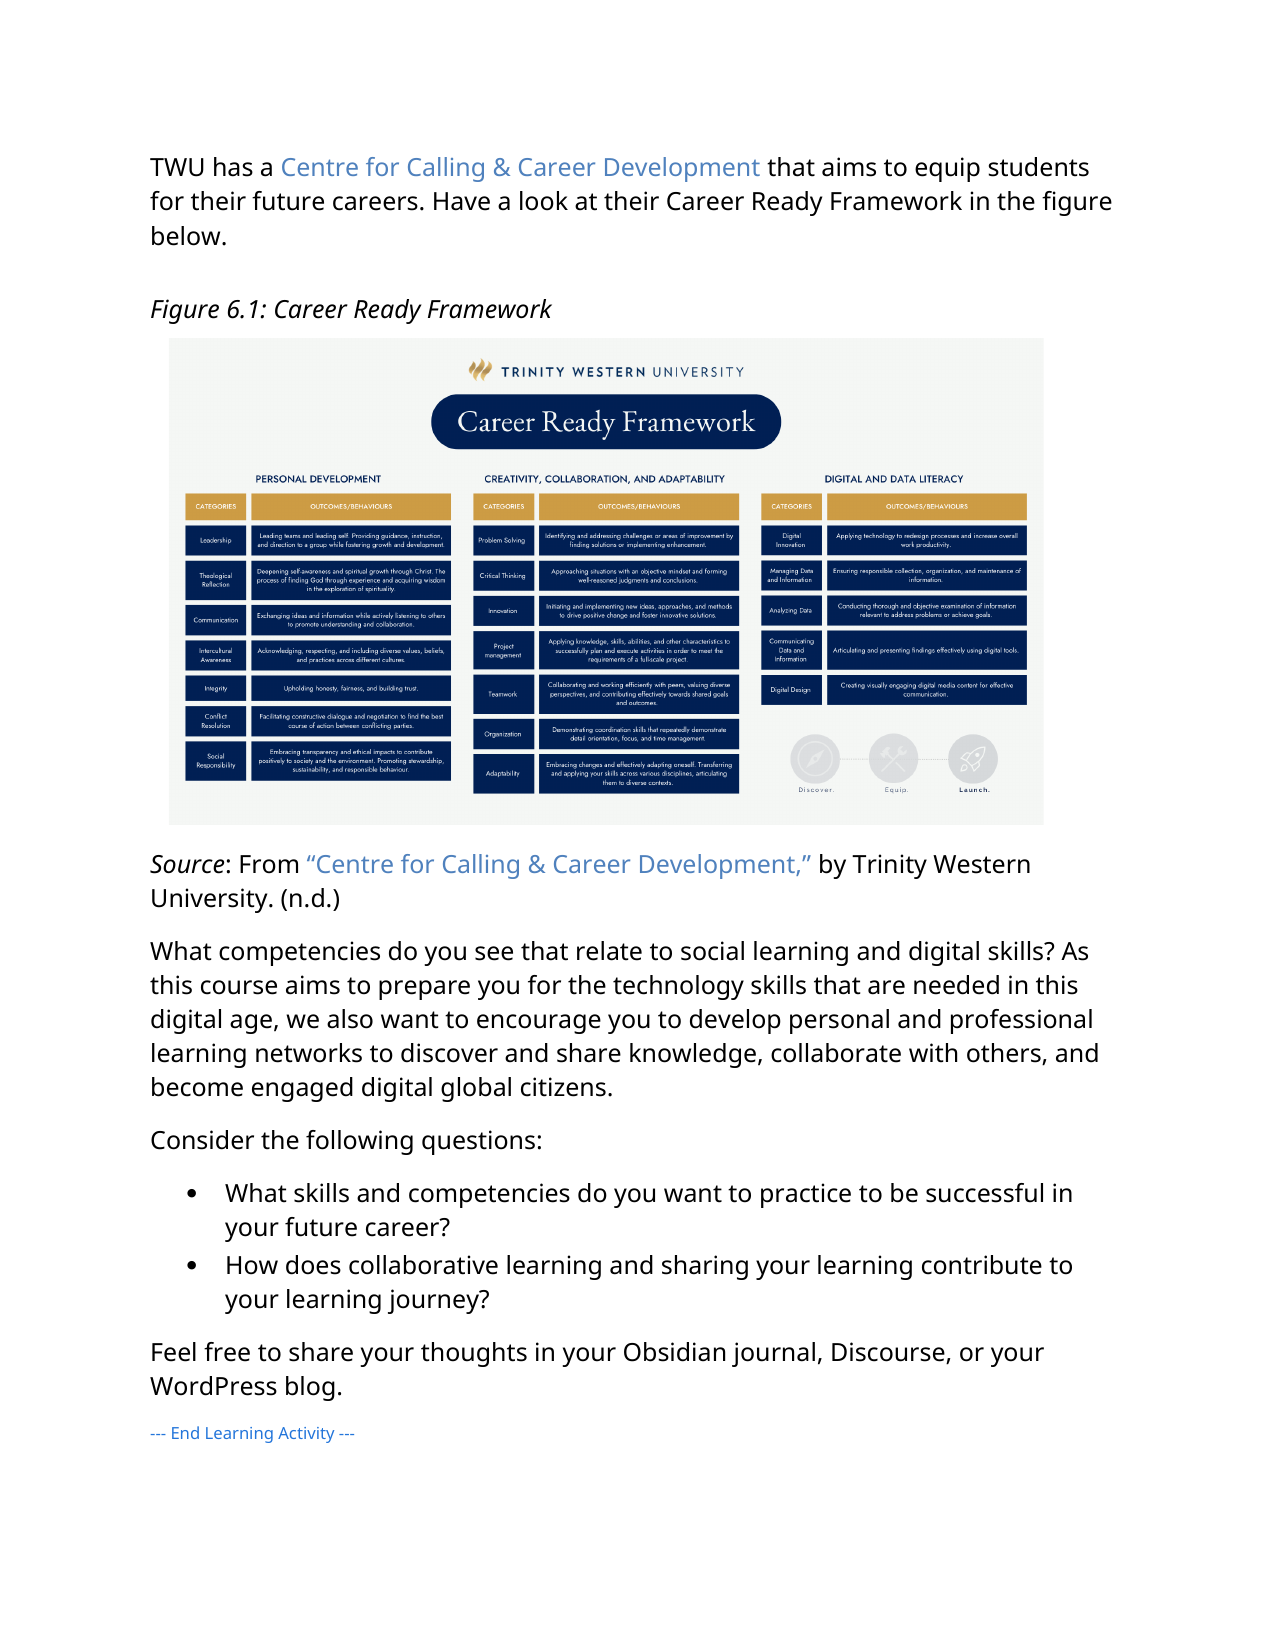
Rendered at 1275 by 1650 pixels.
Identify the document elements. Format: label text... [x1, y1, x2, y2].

text Source: From “Centre for Calling & Career Development,” by Trinity Western University. (n.d.) [150, 847, 1125, 915]
text Feel free to share your thoughts in your Obsidian journal, Discourse, or your WordPress blog. [150, 1334, 1125, 1402]
text Consider the following questions: [150, 1123, 1125, 1157]
table_header Figure 6.1: Career Ready Framework [139, 271, 1114, 828]
text TWU has a Centre for Calling & Career Development that aims to equip students for their future careers. Have a look at their Career Ready Framework in the figure below. [150, 150, 1125, 252]
picture [168, 338, 1044, 825]
text What competencies do you see that relate to social learning and digital skills? As this course aims to prepare you for the technology skills that are needed in this digital age, we also want to encourage you to develop personal and professional learning networks to discover and share knowledge, collaborate with others, and become engaged digital global citizens. [150, 934, 1125, 1104]
list How does collaborative learning and sharing your learning contribute to your learning journey? [187, 1247, 1125, 1316]
text --- End Learning Activity --- [150, 1421, 1125, 1444]
list What skills and competencies do you want to practice to be successful in your future career? [187, 1176, 1125, 1244]
